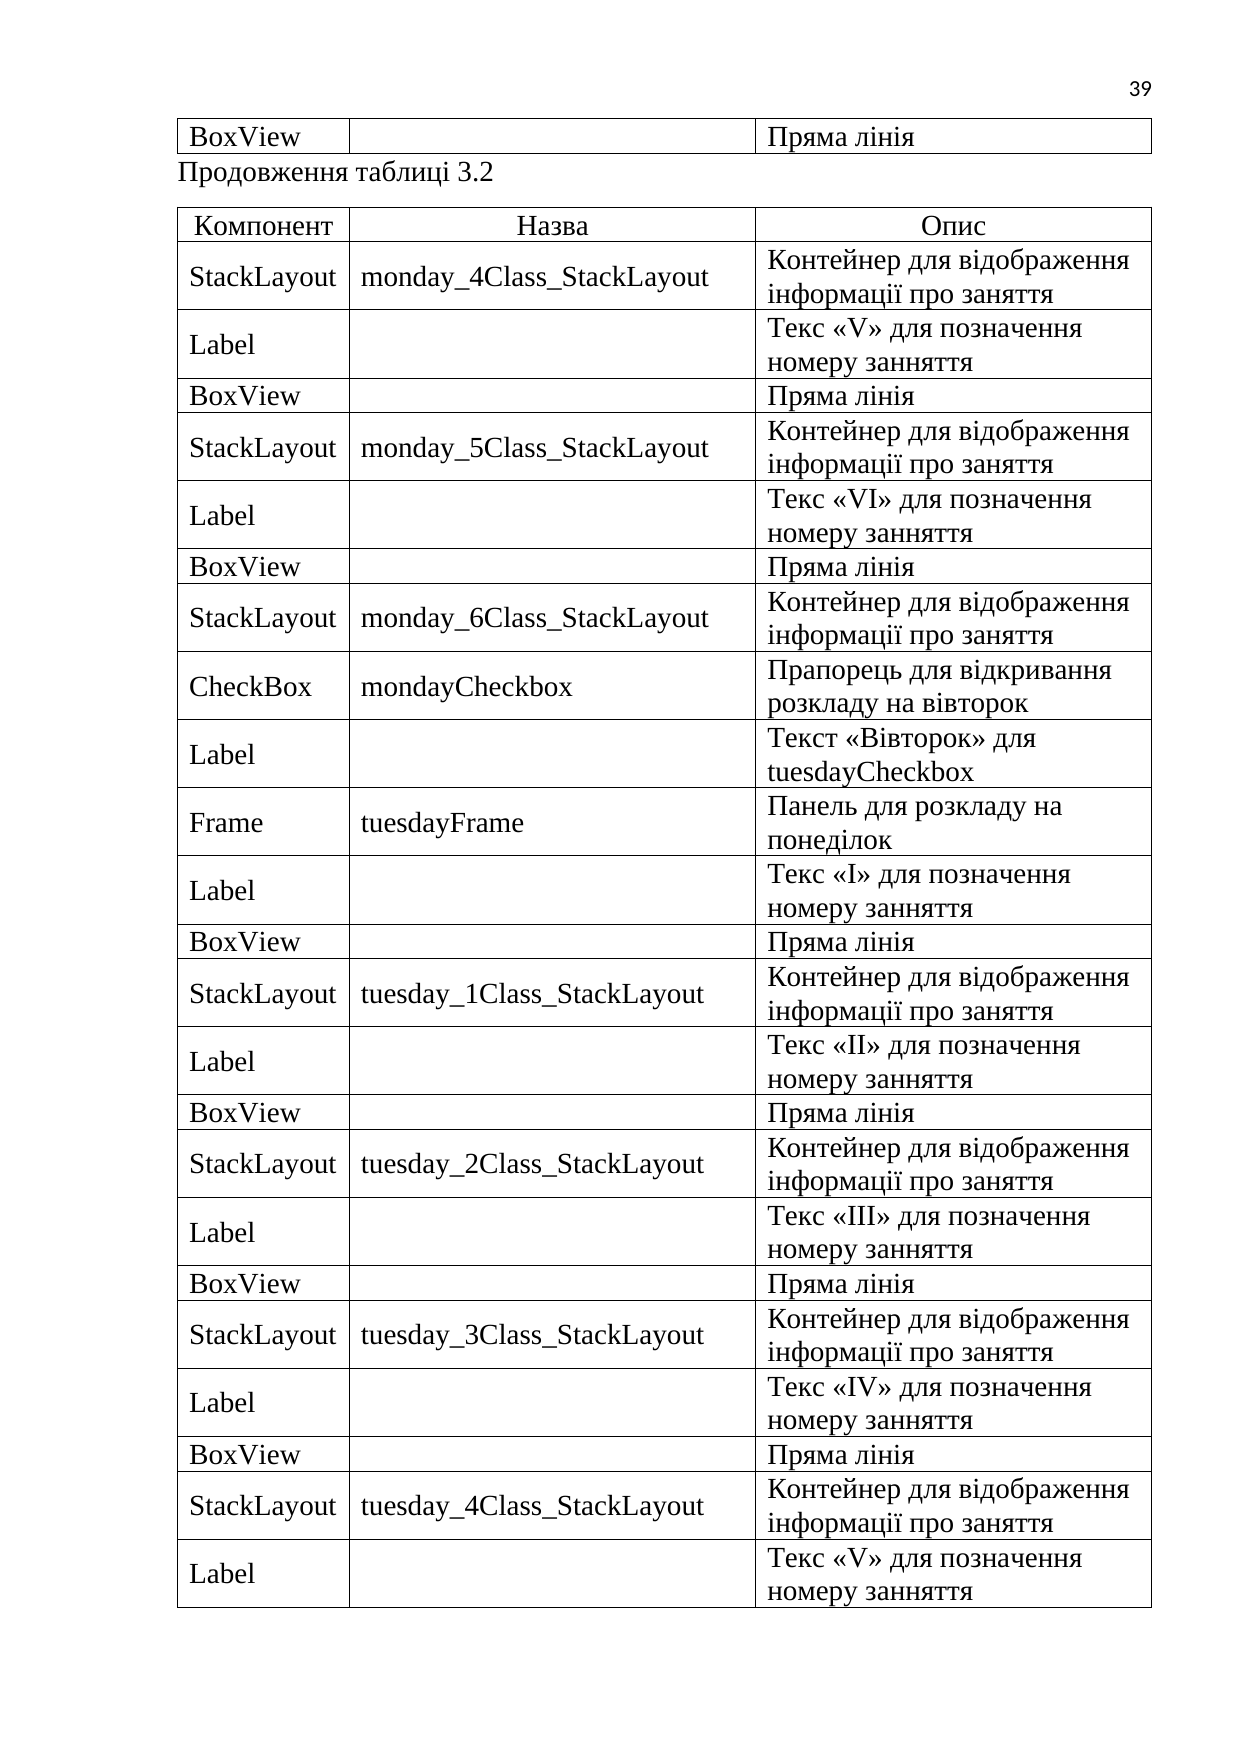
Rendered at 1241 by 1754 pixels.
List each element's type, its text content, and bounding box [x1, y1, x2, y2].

text Продовження таблиці 3.2 [177, 154, 1152, 187]
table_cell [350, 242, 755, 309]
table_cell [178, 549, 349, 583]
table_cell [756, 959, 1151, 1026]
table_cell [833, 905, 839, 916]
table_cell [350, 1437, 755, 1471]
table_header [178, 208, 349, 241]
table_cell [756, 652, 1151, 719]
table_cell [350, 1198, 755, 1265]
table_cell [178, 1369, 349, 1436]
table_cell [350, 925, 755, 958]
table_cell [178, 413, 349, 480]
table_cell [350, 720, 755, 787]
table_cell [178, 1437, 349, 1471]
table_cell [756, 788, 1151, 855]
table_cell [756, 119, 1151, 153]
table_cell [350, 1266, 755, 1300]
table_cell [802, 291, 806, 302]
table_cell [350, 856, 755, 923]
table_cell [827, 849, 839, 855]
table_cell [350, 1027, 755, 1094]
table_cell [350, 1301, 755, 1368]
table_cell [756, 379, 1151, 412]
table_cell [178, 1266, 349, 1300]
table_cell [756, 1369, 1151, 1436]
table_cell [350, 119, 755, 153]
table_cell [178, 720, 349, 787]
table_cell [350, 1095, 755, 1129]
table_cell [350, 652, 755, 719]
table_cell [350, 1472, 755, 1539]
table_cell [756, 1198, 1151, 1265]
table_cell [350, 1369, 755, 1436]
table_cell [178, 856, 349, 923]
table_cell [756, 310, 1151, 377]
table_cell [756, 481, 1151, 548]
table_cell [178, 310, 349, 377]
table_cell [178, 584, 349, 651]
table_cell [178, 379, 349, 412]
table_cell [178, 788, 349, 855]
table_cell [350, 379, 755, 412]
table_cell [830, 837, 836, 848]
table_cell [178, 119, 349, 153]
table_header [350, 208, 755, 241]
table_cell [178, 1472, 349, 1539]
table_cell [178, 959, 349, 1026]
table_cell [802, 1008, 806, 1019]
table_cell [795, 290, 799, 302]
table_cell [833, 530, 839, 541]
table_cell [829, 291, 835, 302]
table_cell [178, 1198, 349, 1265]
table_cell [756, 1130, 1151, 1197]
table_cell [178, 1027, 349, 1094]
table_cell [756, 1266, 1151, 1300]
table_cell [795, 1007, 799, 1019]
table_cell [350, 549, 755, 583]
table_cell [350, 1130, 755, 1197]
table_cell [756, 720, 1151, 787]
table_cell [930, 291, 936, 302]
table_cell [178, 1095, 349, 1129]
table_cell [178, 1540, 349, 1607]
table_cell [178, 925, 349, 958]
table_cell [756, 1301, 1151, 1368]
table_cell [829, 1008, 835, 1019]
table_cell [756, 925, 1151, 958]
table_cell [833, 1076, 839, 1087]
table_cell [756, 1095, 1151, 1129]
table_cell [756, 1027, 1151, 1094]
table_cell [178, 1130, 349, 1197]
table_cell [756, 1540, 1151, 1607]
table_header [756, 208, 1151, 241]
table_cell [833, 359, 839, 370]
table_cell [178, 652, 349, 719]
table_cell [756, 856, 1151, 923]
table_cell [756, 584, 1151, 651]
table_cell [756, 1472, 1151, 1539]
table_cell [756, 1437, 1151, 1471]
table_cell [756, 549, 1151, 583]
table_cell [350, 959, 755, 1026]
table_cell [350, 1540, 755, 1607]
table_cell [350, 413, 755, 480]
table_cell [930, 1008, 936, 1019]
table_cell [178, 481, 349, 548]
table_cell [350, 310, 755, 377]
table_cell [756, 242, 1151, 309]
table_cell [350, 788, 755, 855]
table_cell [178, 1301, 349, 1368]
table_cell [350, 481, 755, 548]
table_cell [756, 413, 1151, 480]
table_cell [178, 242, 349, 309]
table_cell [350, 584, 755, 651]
